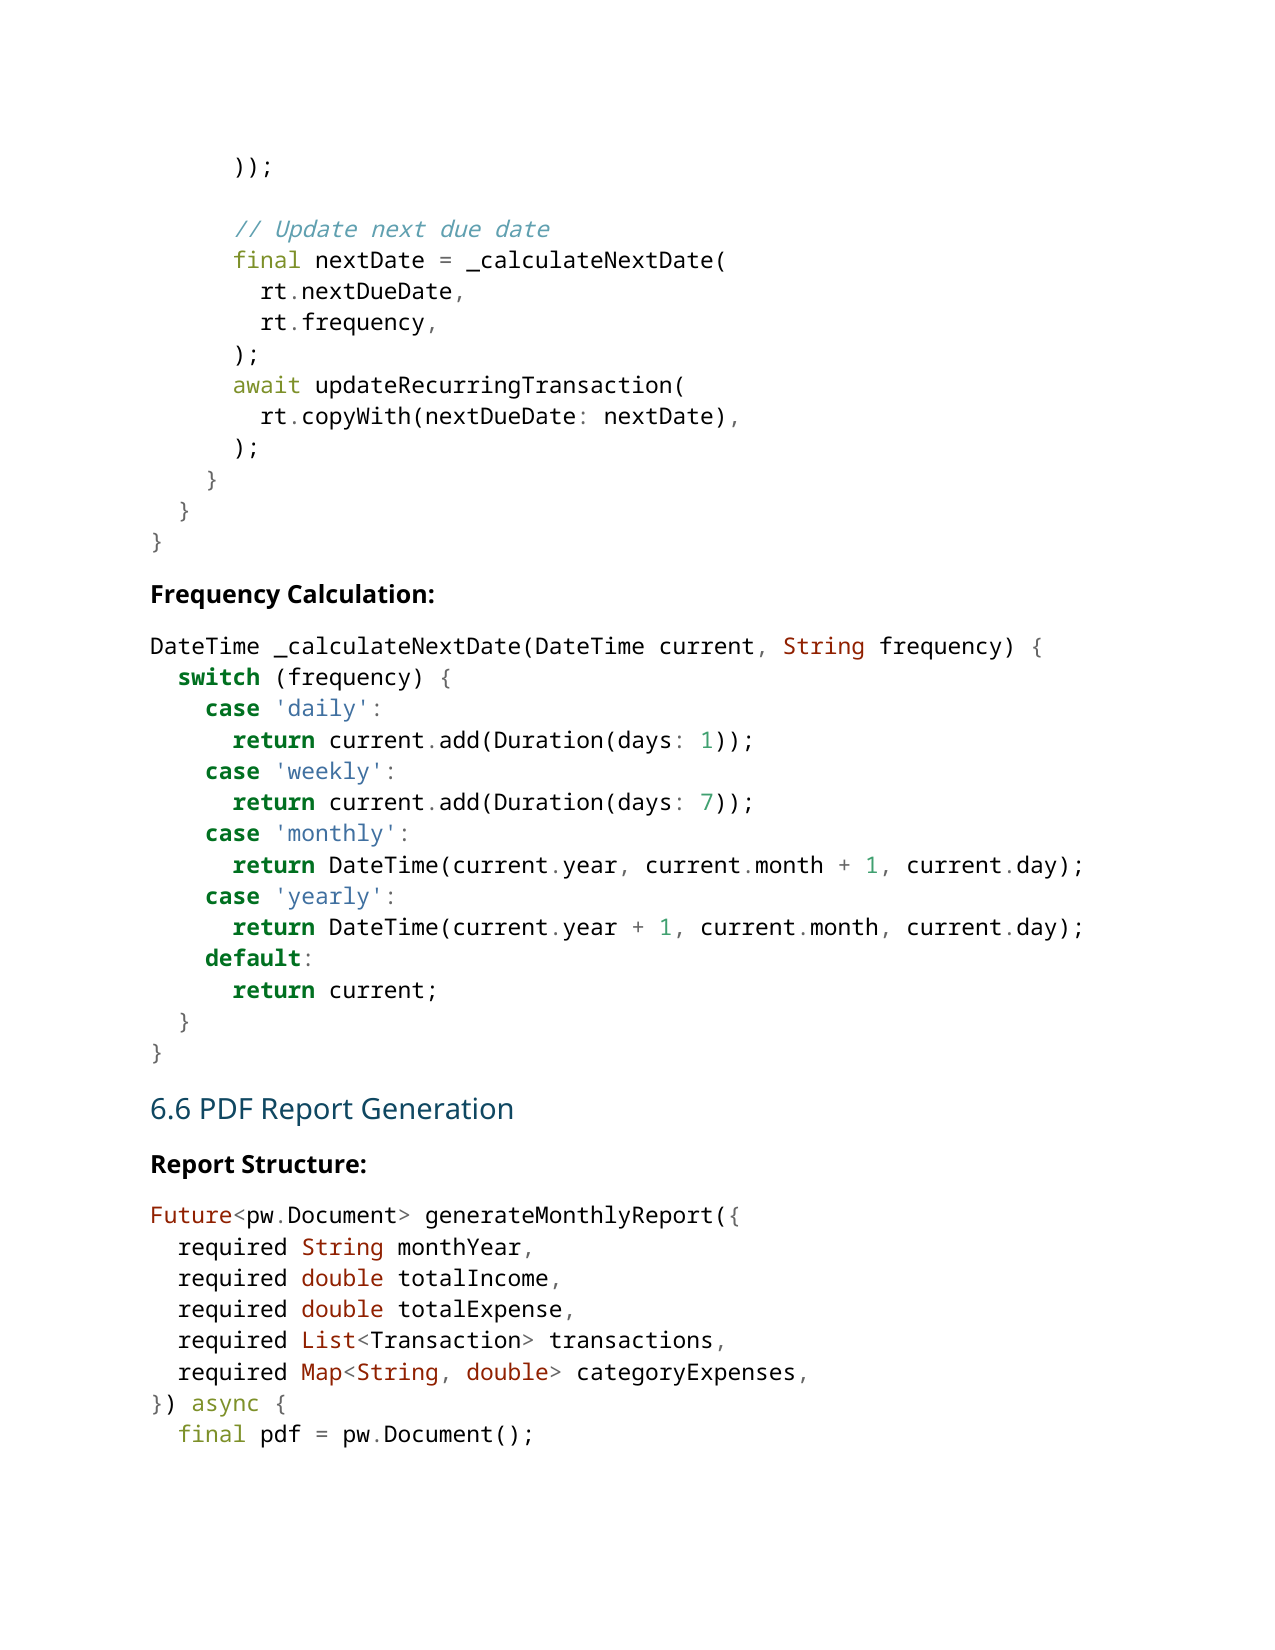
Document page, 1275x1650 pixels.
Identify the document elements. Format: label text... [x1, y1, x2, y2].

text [150, 150, 1125, 556]
text DateTime _calculateNextDate(DateTime current, String frequency) { switch (frequency) { case 'daily': return current.add(Duration(days: 1)); case 'weekly': return current.add(Duration(days: 7)); case 'monthly': return DateTime(current.year, current.month + 1, current.day); case 'yearly': return DateTime(current.year + 1, current.month, current.day); default: return current; } } [150, 630, 1125, 1067]
text Report Structure: [150, 1147, 1125, 1181]
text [150, 1199, 1125, 1481]
subtitle 6.6 PDF Report Generation [150, 1088, 1125, 1128]
text Frequency Calculation: [150, 577, 1125, 611]
